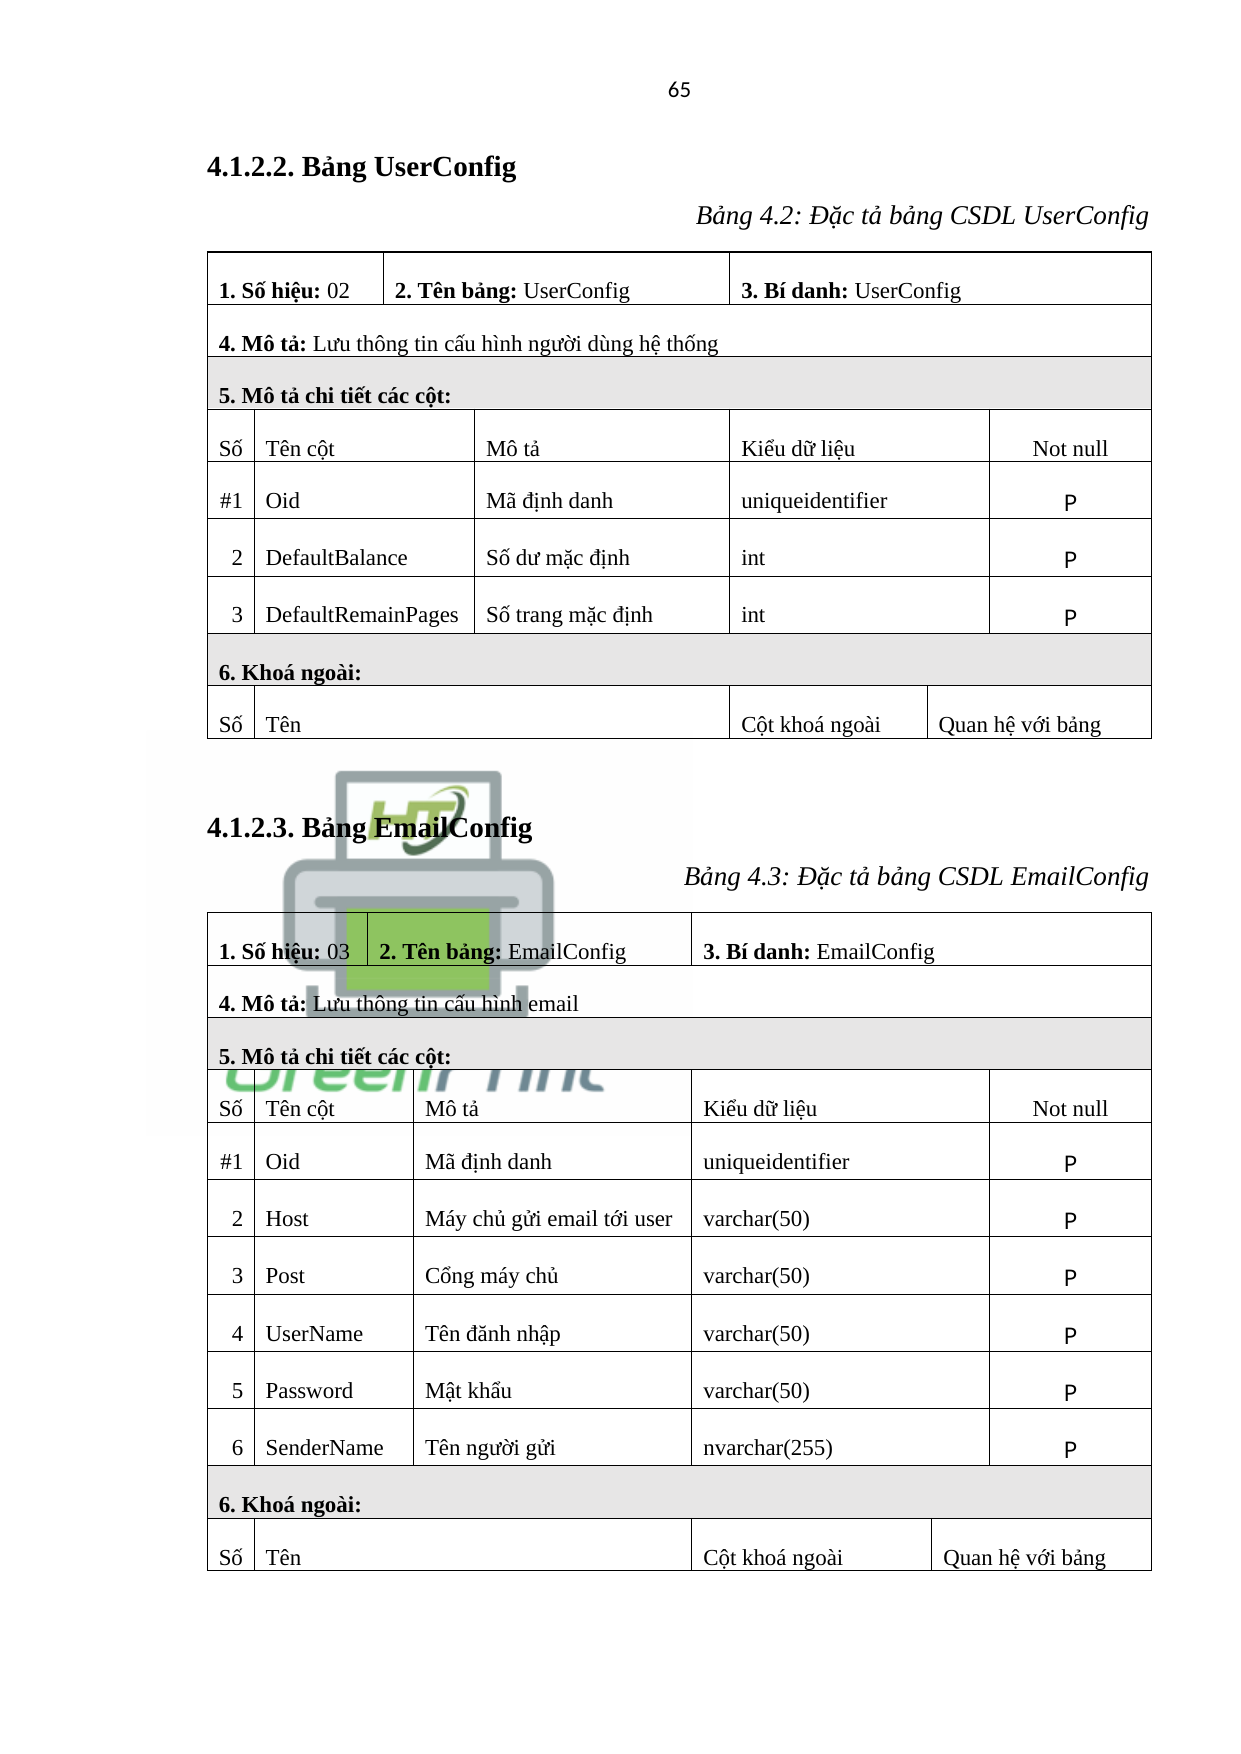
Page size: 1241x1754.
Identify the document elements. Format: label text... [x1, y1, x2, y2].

table_cell Số [208, 1519, 254, 1570]
table_header 1. Số hiệu: 02 [208, 253, 383, 304]
table_cell Not null [990, 410, 1151, 461]
table_cell int [730, 577, 989, 633]
table_cell 5. Mô tả chi tiết các cột: [208, 1018, 1151, 1069]
table_cell 4. Mô tả: Lưu thông tin cấu hình người dùng hệ thống [208, 305, 1151, 356]
table_cell P [990, 519, 1151, 576]
table_cell #1 [208, 462, 254, 518]
table_header 2. Tên bảng: EmailConfig [368, 913, 691, 964]
table_cell Số [208, 686, 254, 738]
table_cell P [990, 462, 1151, 518]
table_cell Mô tả [475, 410, 729, 461]
table_cell varchar(50) [692, 1180, 989, 1236]
picture [145, 729, 693, 1136]
table_cell Host [255, 1180, 413, 1236]
table_header 3. Bí danh: EmailConfig [692, 913, 1151, 964]
table_cell Quan hệ với bảng [928, 686, 1151, 738]
table_cell 5. Mô tả chi tiết các cột: [208, 357, 1151, 408]
table_cell Oid [255, 1123, 413, 1179]
table_cell Password [255, 1352, 413, 1408]
table_cell varchar(50) [692, 1352, 989, 1408]
table_cell 2 [208, 519, 254, 576]
table_cell Tên đănh nhập [414, 1295, 691, 1351]
table_cell varchar(50) [692, 1237, 989, 1293]
table_cell 5 [208, 1352, 254, 1408]
table_cell Tên người gửi [414, 1409, 691, 1465]
table_cell uniqueidentifier [730, 462, 989, 518]
table_cell 2 [208, 1180, 254, 1236]
subtitle 4.1.2.3. Bảng EmailConfig [207, 810, 1152, 843]
table_cell 4 [208, 1295, 254, 1351]
table_cell nvarchar(255) [692, 1409, 989, 1465]
table_cell DefaultBalance [255, 519, 474, 576]
table_cell Mã định danh [475, 462, 729, 518]
subtitle 4.1.2.2. Bảng UserConfig [207, 149, 1152, 183]
table_cell int [730, 519, 989, 576]
table_cell P [990, 1409, 1151, 1465]
table_cell P [990, 577, 1151, 633]
table_cell Tên cột [255, 410, 474, 461]
table_cell Mô tả [414, 1070, 691, 1122]
table_cell Số trang mặc định [475, 577, 729, 633]
table_header 3. Bí danh: UserConfig [730, 253, 1151, 304]
table_cell 6 [208, 1409, 254, 1465]
text Bảng 4.2: Đặc tả bảng CSDL UserConfig [207, 199, 1152, 231]
text Bảng 4.3: Đặc tả bảng CSDL EmailConfig [207, 860, 1152, 891]
table_header 1. Số hiệu: 03 [208, 913, 367, 964]
table_cell 6. Khoá ngoài: [208, 634, 1151, 685]
table_cell Not null [990, 1070, 1151, 1122]
table_cell 3 [208, 1237, 254, 1293]
table_cell P [990, 1123, 1151, 1179]
table_cell varchar(50) [692, 1295, 989, 1351]
table_cell uniqueidentifier [692, 1123, 989, 1179]
table_cell Tên [255, 1519, 691, 1570]
table_cell 6. Khoá ngoài: [208, 1466, 1151, 1518]
table_cell 3 [208, 577, 254, 633]
table_cell Post [255, 1237, 413, 1293]
table_cell Mật khẩu [414, 1352, 691, 1408]
table_cell Cột khoá ngoài [730, 686, 927, 738]
table_cell Số dư mặc định [475, 519, 729, 576]
table_cell Máy chủ gửi email tới user [414, 1180, 691, 1236]
table_cell P [990, 1180, 1151, 1236]
table_cell Cột khoá ngoài [692, 1519, 931, 1570]
table_cell P [990, 1295, 1151, 1351]
table_cell P [990, 1237, 1151, 1293]
table_cell Số [208, 1070, 254, 1122]
table_cell Tên [255, 686, 729, 738]
table_cell Số [208, 410, 254, 461]
table_cell #1 [208, 1123, 254, 1179]
table_cell P [990, 1352, 1151, 1408]
table_cell Tên cột [255, 1070, 413, 1122]
table_cell Cổng máy chủ [414, 1237, 691, 1293]
table_cell Kiểu dữ liệu [730, 410, 989, 461]
table_cell DefaultRemainPages [255, 577, 474, 633]
table_header 2. Tên bảng: UserConfig [384, 253, 729, 304]
table_cell Quan hệ với bảng [932, 1519, 1151, 1570]
table_cell UserName [255, 1295, 413, 1351]
table_cell Kiểu dữ liệu [692, 1070, 989, 1122]
table_cell SenderName [255, 1409, 413, 1465]
table_cell Oid [255, 462, 474, 518]
table_cell 4. Mô tả: Lưu thông tin cấu hình email [208, 966, 1151, 1017]
table_cell Mã định danh [414, 1123, 691, 1179]
